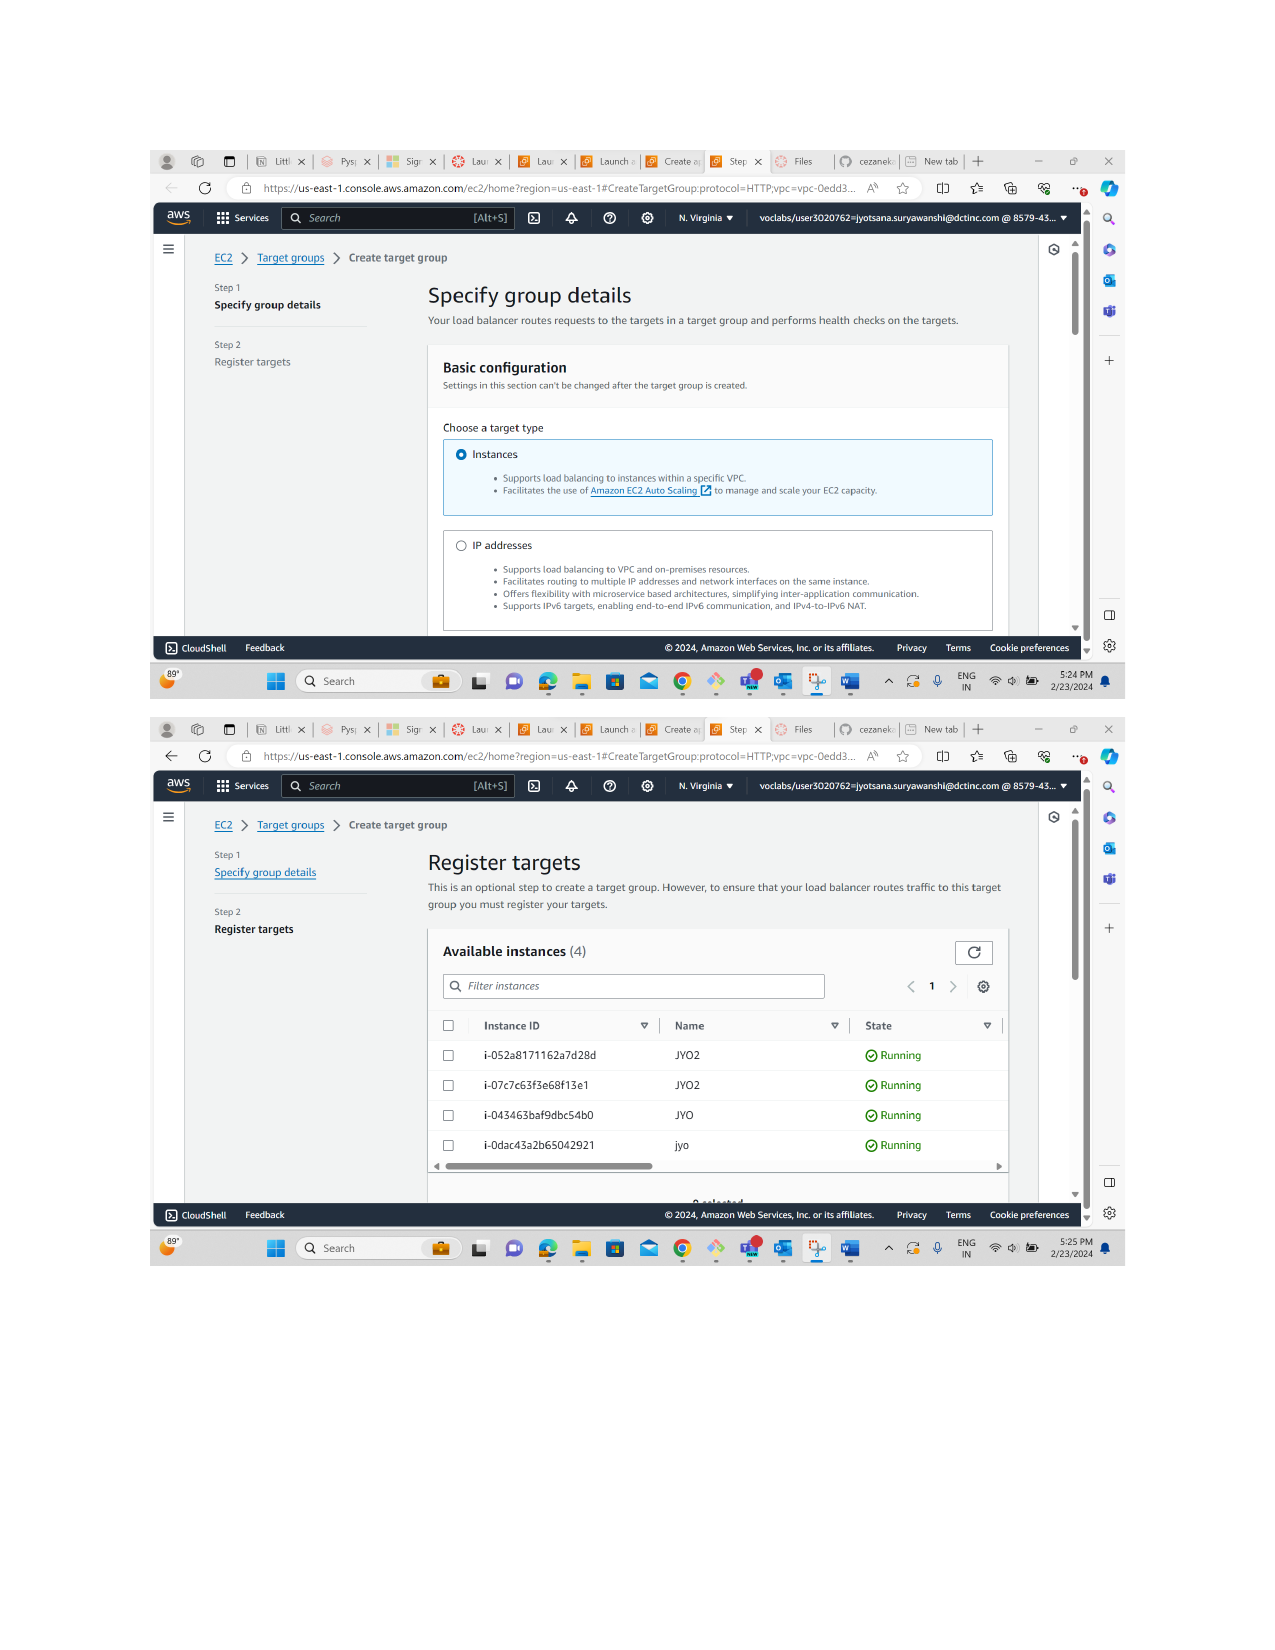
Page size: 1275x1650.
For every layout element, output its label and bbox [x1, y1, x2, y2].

picture [150, 717, 1125, 1266]
picture [150, 150, 1125, 699]
